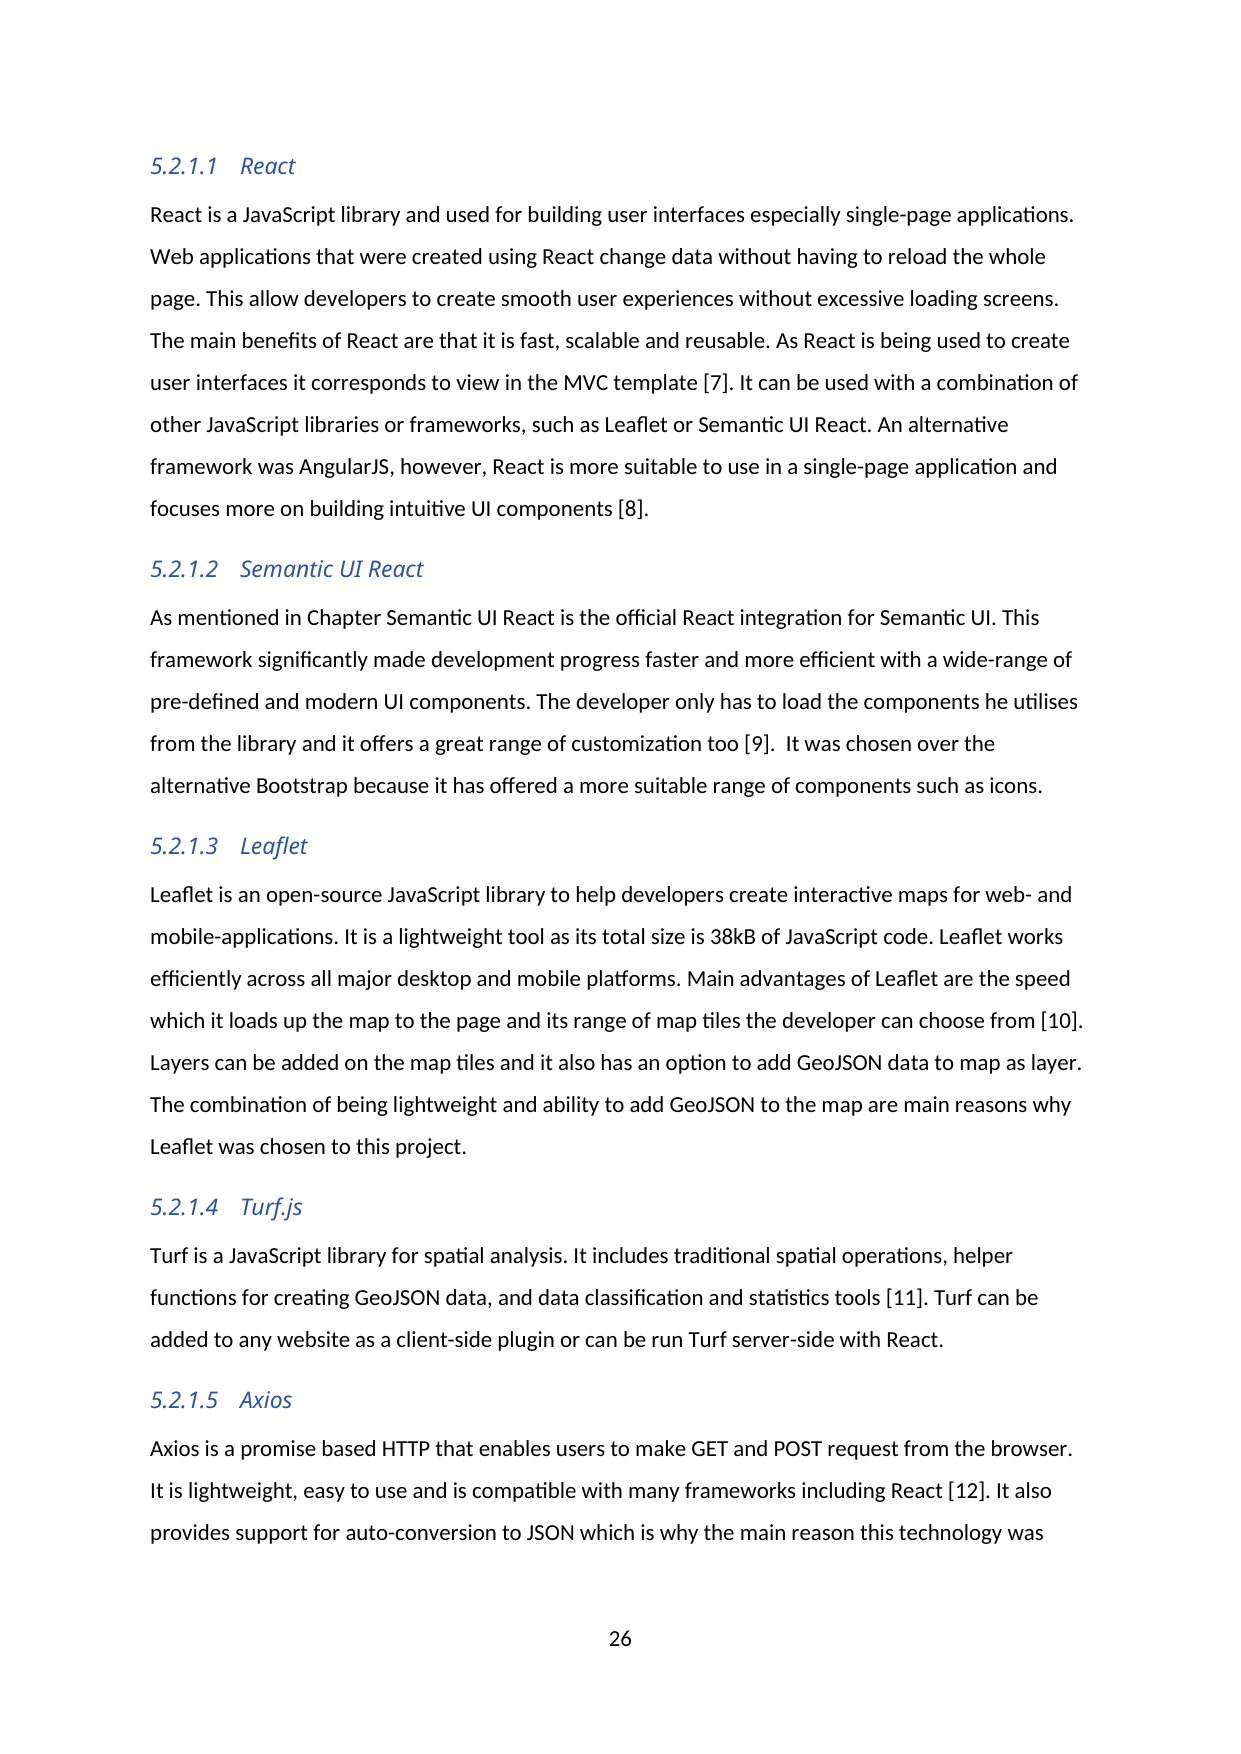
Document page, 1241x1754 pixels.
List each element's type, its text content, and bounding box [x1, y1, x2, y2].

text Leaflet is an open-source JavaScript library to help developers create interactive maps for web- and mobile-applications. It is a lightweight tool as its total size is 38kB of JavaScript code. Leaflet works efficiently across all major desktop and mobile platforms. Main advantages of Leaflet are the speed which it loads up the map to the page and its range of map tiles the developer can choose from [10]. Layers can be added on the map tiles and it also has an option to add GeoJSON data to map as layer. The combination of being lightweight and ability to add GeoJSON to the map are main reasons why Leaflet was chosen to this project. [150, 880, 1090, 1160]
subtitle Axios [150, 1384, 1090, 1415]
subtitle React [150, 150, 1090, 181]
text React is a JavaScript library and used for building user interfaces especially single-page applications. Web applications that were created using React change data without having to reload the whole page. This allow developers to create smooth user experiences without excessive loading screens. The main benefits of React are that it is fast, scalable and reusable. As React is being used to create user interfaces it corresponds to view in the MVC template [7]. It can be used with a combination of other JavaScript libraries or frameworks, such as Leaflet or Semantic UI React. An alternative framework was AngularJS, however, React is more suitable to use in a single-page application and focuses more on building intuitive UI components [8]. [150, 200, 1090, 522]
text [150, 1434, 1090, 1546]
text Turf is a JavaScript library for spatial analysis. It includes traditional spatial operations, helper functions for creating GeoJSON data, and data classification and statistics tools [11]. Turf can be added to any website as a client-side plugin or can be run Turf server-side with React. [150, 1241, 1090, 1353]
subtitle Leaflet [150, 830, 1090, 861]
subtitle Turf.js [150, 1191, 1090, 1222]
subtitle Semantic UI React [150, 553, 1090, 584]
text As mentioned in Chapter Semantic UI React is the official React integration for Semantic UI. This framework significantly made development progress faster and more efficient with a wide-range of pre-defined and modern UI components. The developer only has to load the components he utilises from the library and it offers a great range of customization too [9]. It was chosen over the alternative Bootstrap because it has offered a more suitable range of components such as icons. [150, 603, 1090, 799]
